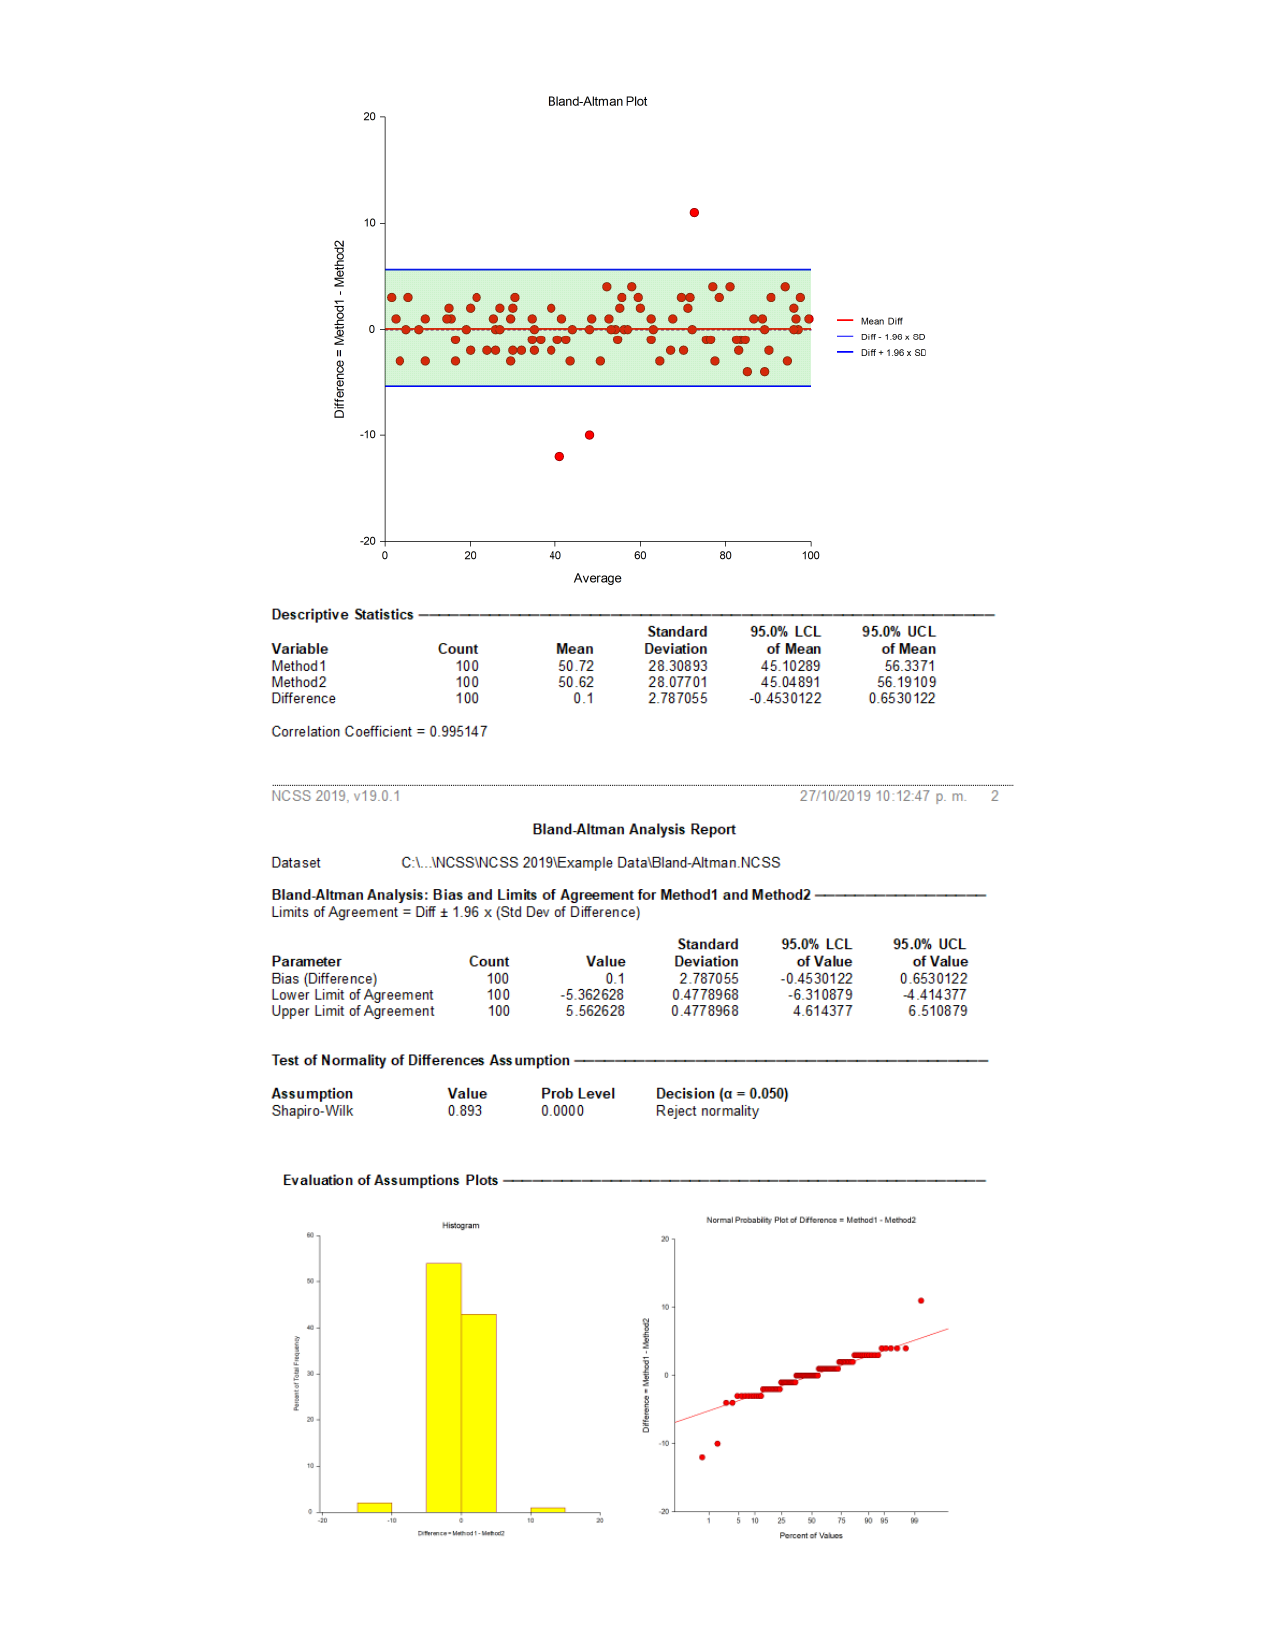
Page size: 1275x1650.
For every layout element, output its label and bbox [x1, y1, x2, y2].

picture [268, 1150, 1007, 1561]
picture [261, 599, 1014, 1149]
picture [312, 75, 963, 597]
